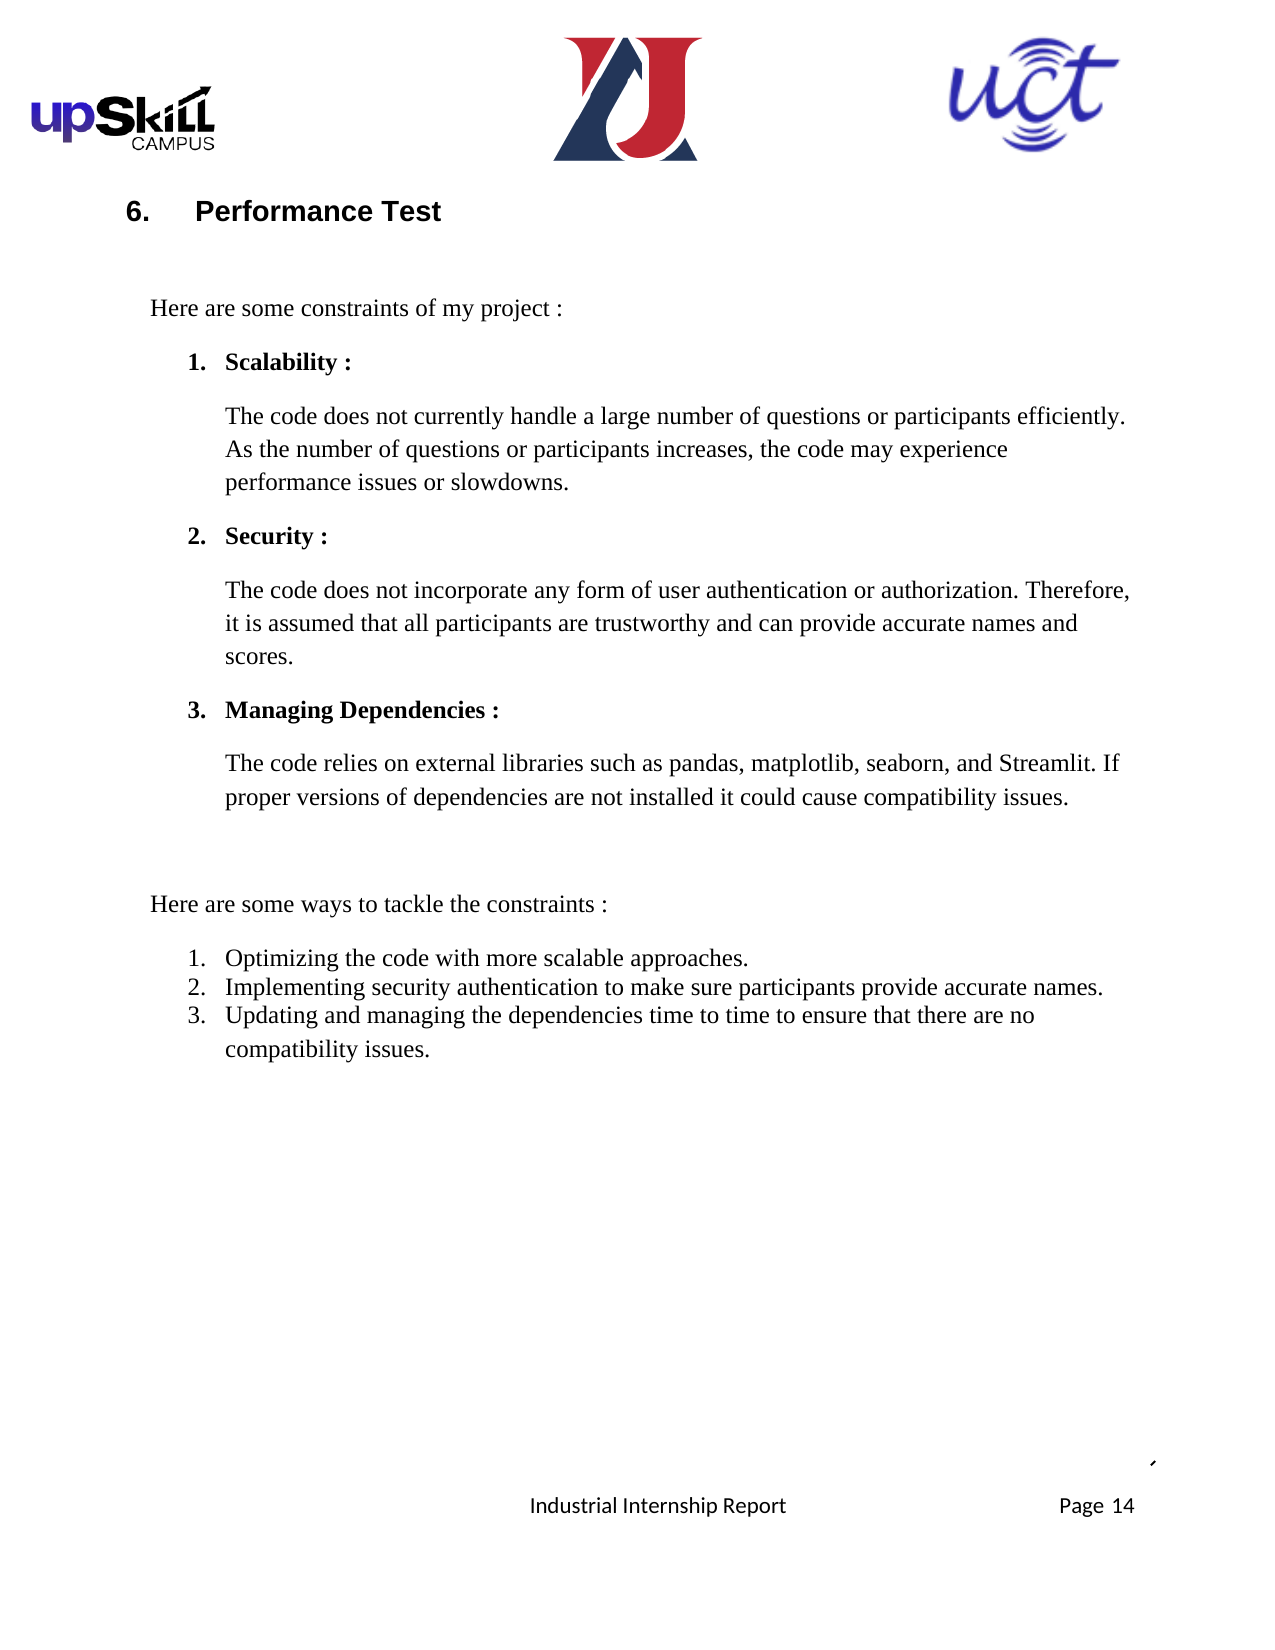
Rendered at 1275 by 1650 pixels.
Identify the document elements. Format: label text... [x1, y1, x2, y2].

text Here are some ways to tackle the constraints : [150, 889, 1134, 918]
list Implementing security authentication to make sure participants provide accurate names. [187, 972, 1134, 1001]
list Security : [187, 521, 1134, 550]
list Updating and managing the dependencies time to time to ensure that there are no compatibility issues. [187, 1001, 1134, 1062]
text The code relies on external libraries such as pandas, matplotlib, seaborn, and Streamlit. If proper versions of dependencies are not installed it could cause compatibility issues. [225, 748, 1134, 810]
text The code does not incorporate any form of user authentication or authorization. Therefore, it is assumed that all participants are trustworthy and can provide accurate names and scores. [225, 575, 1134, 669]
subtitle Performance Test [150, 194, 1134, 228]
text The code does not currently handle a large number of questions or participants efficiently. As the number of questions or participants increases, the code may experience performance issues or slowdowns. [225, 401, 1134, 496]
list Optimizing the code with more scalable approaches. [187, 943, 1134, 972]
text Here are some constraints of my project : [150, 293, 1134, 322]
picture [946, 28, 1125, 154]
list Managing Dependencies : [187, 695, 1134, 723]
picture [0, 74, 246, 154]
picture [553, 37, 703, 161]
list Scalability : [187, 347, 1134, 376]
